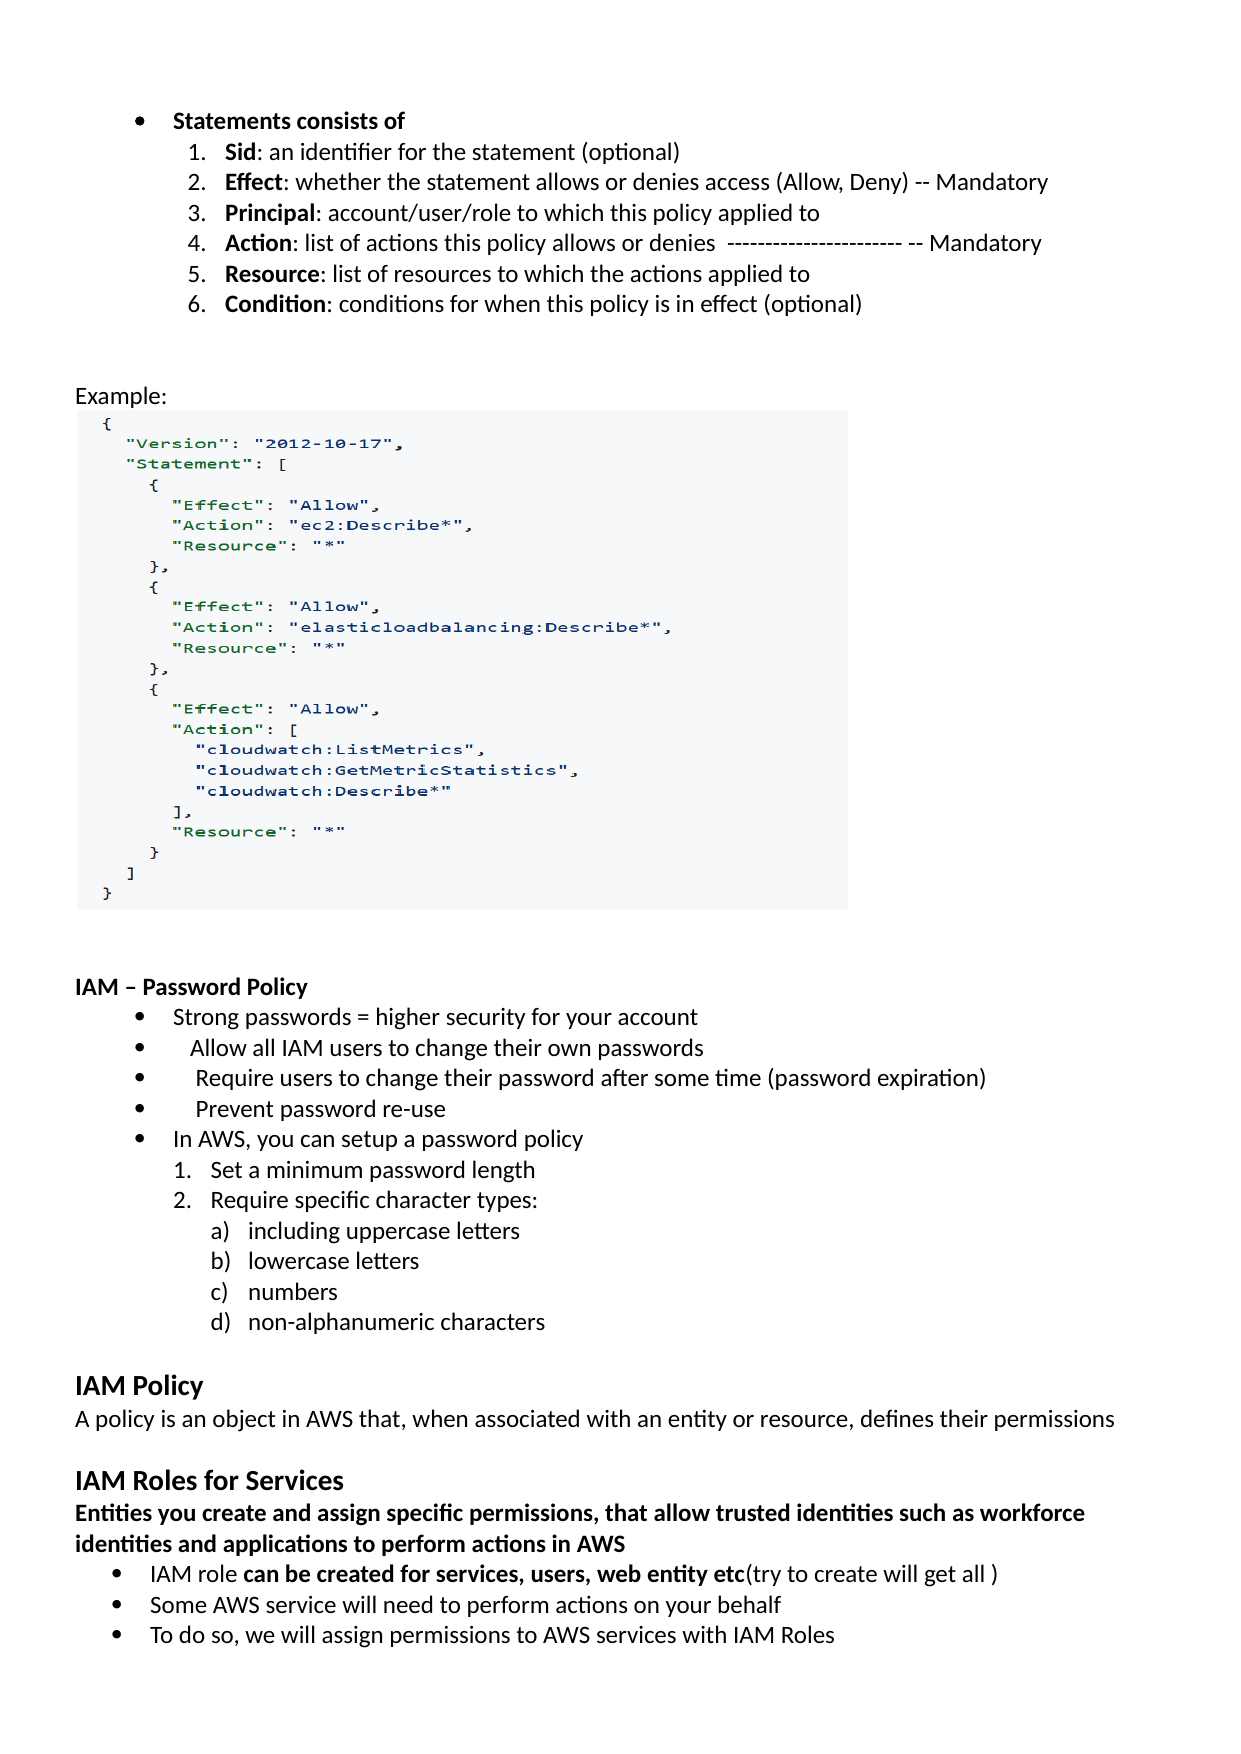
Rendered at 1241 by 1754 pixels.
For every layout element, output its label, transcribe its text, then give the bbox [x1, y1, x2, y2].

text IAM Roles for Services [75, 1462, 1165, 1497]
list Allow all IAM users to change their own passwords [135, 1032, 1165, 1062]
list In AWS, you can setup a password policy [135, 1123, 1165, 1154]
list Statements consists of [135, 106, 1165, 136]
text Example: [75, 380, 1165, 411]
list Action: list of actions this policy allows or denies ----------------------- -- Mandatory [187, 228, 1165, 258]
picture [75, 410, 848, 910]
list Resource: list of resources to which the actions applied to [187, 258, 1165, 289]
list Set a minimum password length [173, 1154, 1165, 1184]
text IAM Policy [75, 1367, 1165, 1403]
list IAM role can be created for services, users, web entity etc(try to create will get all ) [112, 1558, 1165, 1589]
text IAM – Password Policy [75, 971, 1165, 1001]
list Require specific character types: [173, 1184, 1165, 1215]
list Principal: account/user/role to which this policy applied to [187, 197, 1165, 228]
list Condition: conditions for when this policy is in effect (optional) [187, 289, 1165, 319]
list To do so, we will assign permissions to AWS services with IAM Roles [112, 1619, 1165, 1650]
text Entities you create and assign specific permissions, that allow trusted identities such as workforce identities and applications to perform actions in AWS [75, 1497, 1165, 1558]
list numbers [210, 1276, 1165, 1306]
text A policy is an object in AWS that, when associated with an entity or resource, defines their permissions [75, 1403, 1165, 1434]
list including uppercase letters [210, 1215, 1165, 1245]
list lowercase letters [210, 1245, 1165, 1276]
list Prevent password re-use [135, 1093, 1165, 1123]
list Some AWS service will need to perform actions on your behalf [112, 1589, 1165, 1619]
list Strong passwords = higher security for your account [135, 1001, 1165, 1032]
list Require users to change their password after some time (password expiration) [135, 1062, 1165, 1093]
list Sid: an identifier for the statement (optional) [187, 136, 1165, 167]
list non-alphanumeric characters [210, 1306, 1165, 1337]
list Effect: whether the statement allows or denies access (Allow, Deny) -- Mandatory [187, 167, 1165, 197]
